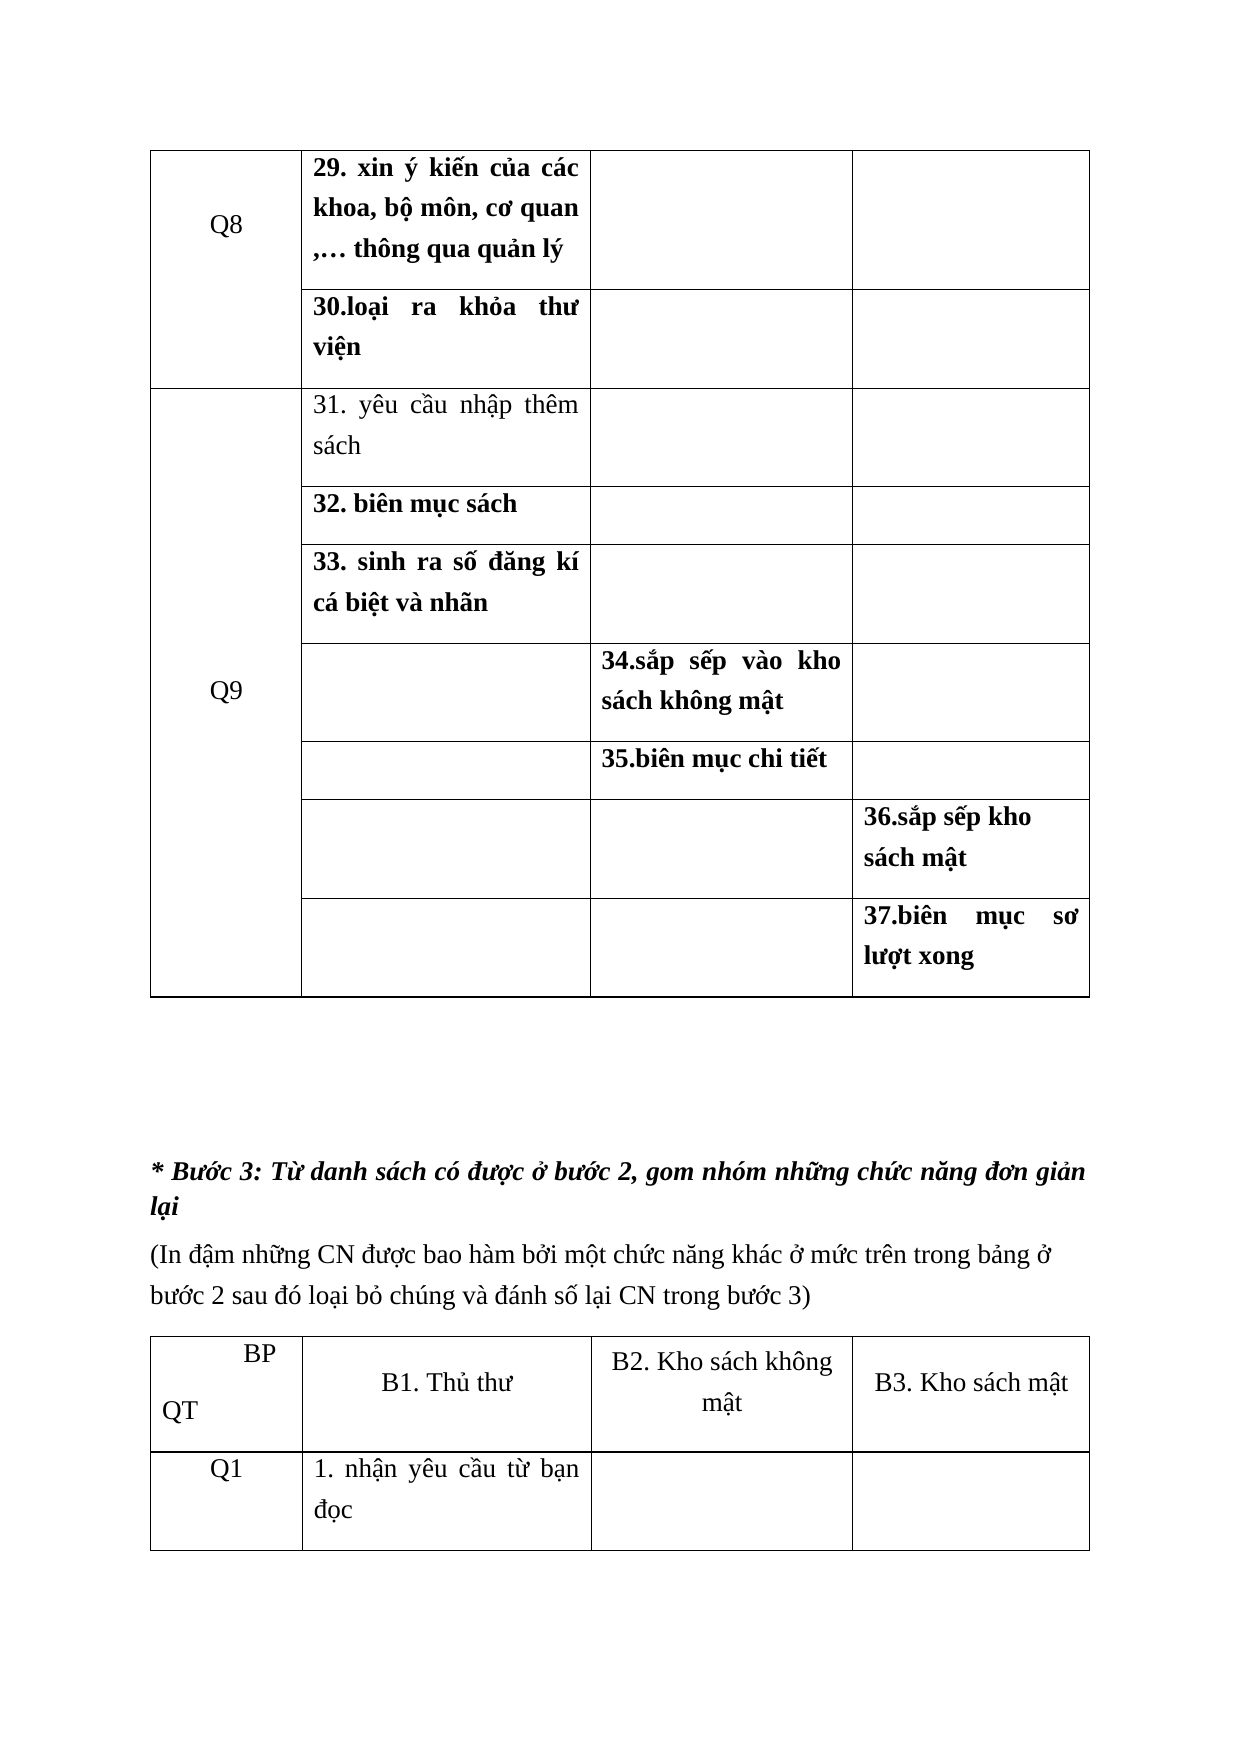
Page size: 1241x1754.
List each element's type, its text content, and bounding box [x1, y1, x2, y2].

table_cell [591, 389, 852, 486]
table_cell [853, 389, 1089, 486]
table_cell [853, 1453, 1089, 1550]
table_cell 30.loại ra khỏa thư viện [302, 290, 590, 387]
table_cell [853, 742, 1089, 799]
table_cell 1. nhận yêu cầu từ bạn đọc [303, 1453, 591, 1550]
table_cell 36.sắp sếp kho sách mật [853, 800, 1089, 898]
table_cell 35.biên mục chi tiết [591, 742, 852, 799]
table_cell [302, 644, 590, 741]
table_cell Q1 [151, 1453, 302, 1550]
table_cell [591, 290, 852, 387]
table_cell [591, 899, 852, 996]
table_cell [591, 151, 852, 289]
table_cell [853, 151, 1089, 289]
table_cell [302, 800, 590, 898]
table_cell [591, 545, 852, 643]
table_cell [302, 151, 590, 289]
table_cell [853, 545, 1089, 643]
table_cell [302, 899, 590, 996]
table_header B3. Kho sách mật [853, 1337, 1089, 1451]
table_header BP QT [151, 1337, 302, 1451]
table_cell 33. sinh ra số đăng kí cá biệt và nhãn [302, 545, 590, 643]
table_cell 37.biên mục sơ lượt xong [853, 899, 1089, 996]
table_cell Q8 [151, 151, 301, 387]
table_cell [853, 290, 1089, 387]
table_cell [853, 487, 1089, 544]
table_cell [591, 800, 852, 898]
table_cell 31. yêu cầu nhập thêm sách [302, 389, 590, 486]
table_cell 34.sắp sếp vào kho sách không mật [591, 644, 852, 741]
text * Bước 3: Từ danh sách có được ở bước 2, gom nhóm những chức năng đơn giản lại [150, 1155, 1090, 1222]
table_cell Q9 [151, 389, 301, 996]
table_header B1. Thủ thư [303, 1337, 591, 1451]
table_cell [853, 644, 1089, 741]
table_cell [591, 487, 852, 544]
table_cell [592, 1453, 852, 1550]
table_cell 32. biên mục sách [302, 487, 590, 544]
table_header B2. Kho sách không mật [592, 1337, 852, 1451]
text (In đậm những CN được bao hàm bởi một chức năng khác ở mức trên trong bảng ở bước 2 sau đó loại bỏ chúng và đánh số lại CN trong bước 3) [150, 1239, 1090, 1310]
table_cell [302, 742, 590, 799]
